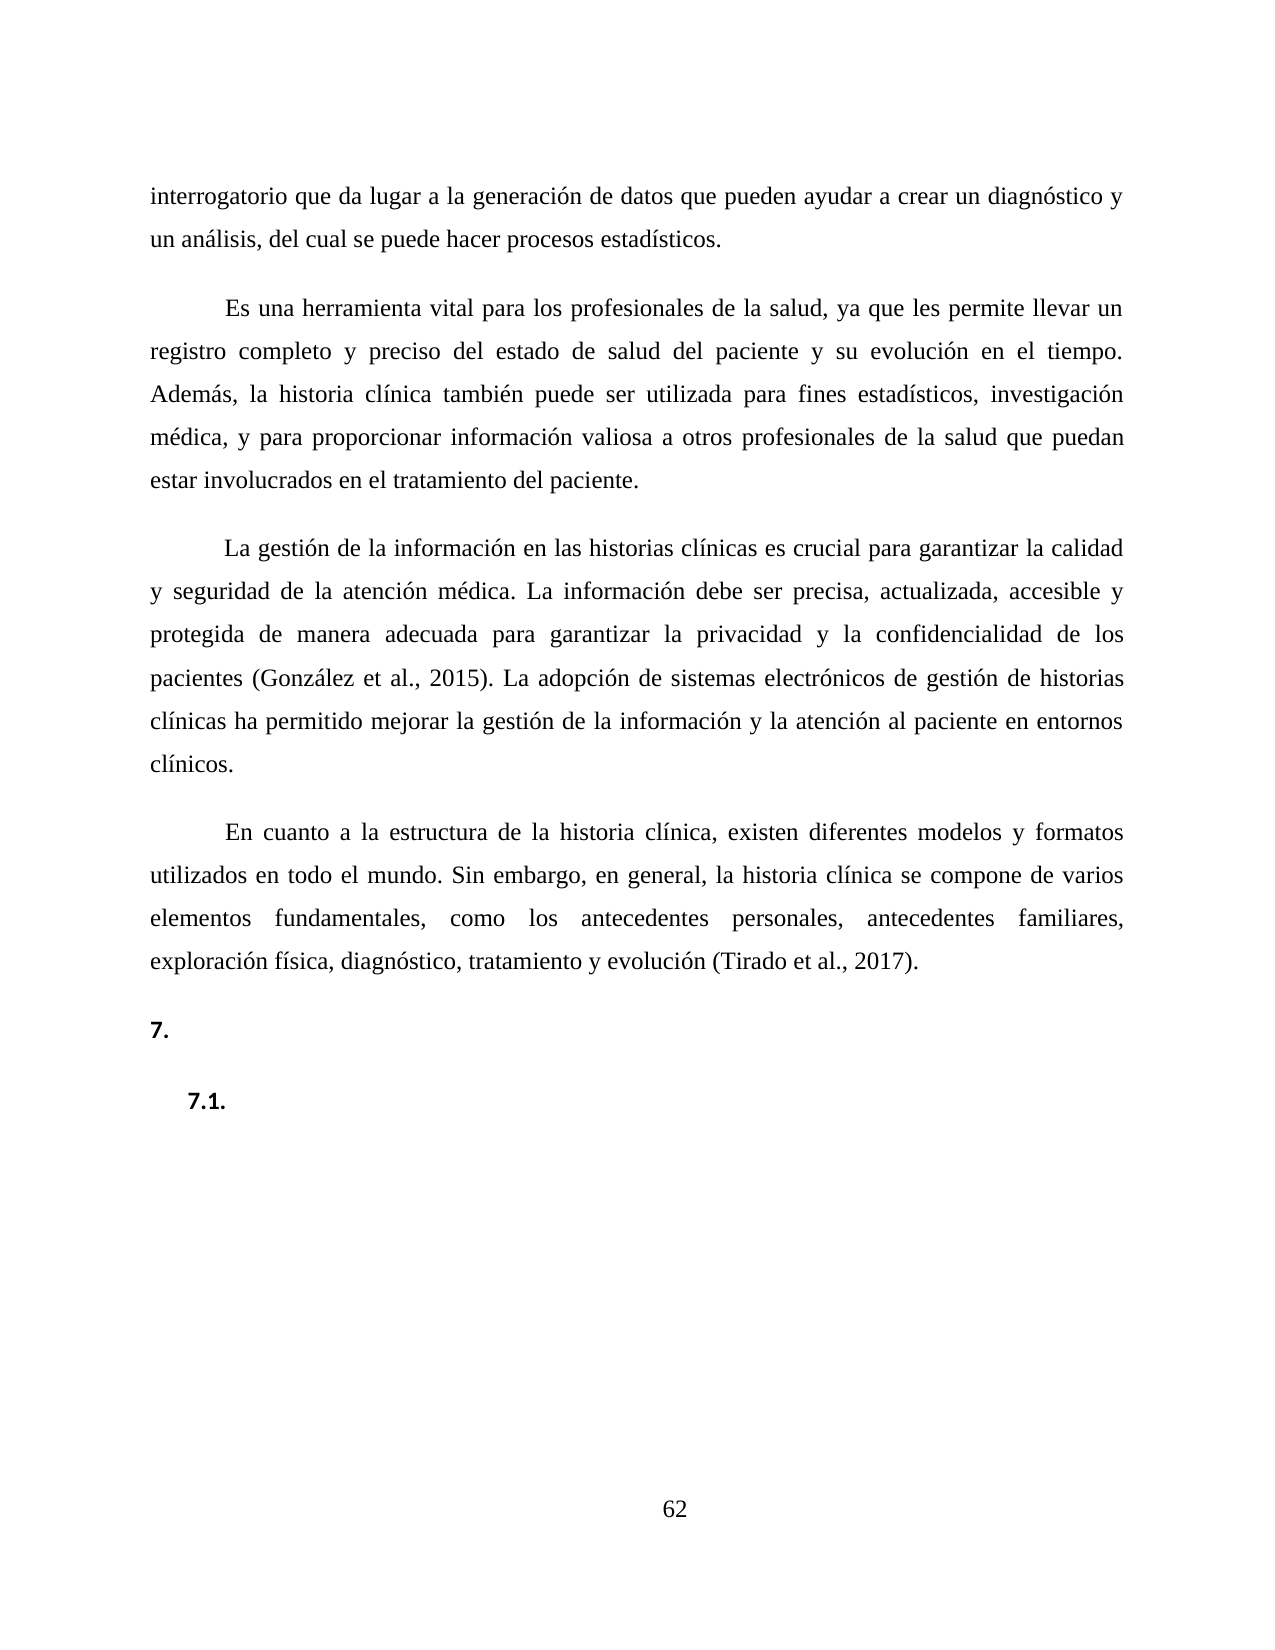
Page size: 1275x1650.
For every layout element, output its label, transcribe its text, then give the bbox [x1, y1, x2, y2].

text En cuanto a la estructura de la historia clínica, existen diferentes modelos y formatos utilizados en todo el mundo. Sin embargo, en general, la historia clínica se compone de varios elementos fundamentales, como los antecedentes personales, antecedentes familiares, exploración física, diagnóstico, tratamiento y evolución (Tirado et al., 2017). [150, 817, 1125, 975]
text Es una herramienta vital para los profesionales de la salud, ya que les permite llevar un registro completo y preciso del estado de salud del paciente y su evolución en el tiempo. Además, la historia clínica también puede ser utilizada para fines estadísticos, investigación médica, y para proporcionar información valiosa a otros profesionales de la salud que puedan estar involucrados en el tratamiento del paciente. [150, 293, 1125, 494]
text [150, 181, 1125, 253]
text La gestión de la información en las historias clínicas es crucial para garantizar la calidad y seguridad de la atención médica. La información debe ser precisa, actualizada, accesible y protegida de manera adecuada para garantizar la privacidad y la confidencialidad de los pacientes (González et al., 2015). La adopción de sistemas electrónicos de gestión de historias clínicas ha permitido mejorar la gestión de la información y la atención al paciente en entornos clínicos. [150, 533, 1125, 778]
